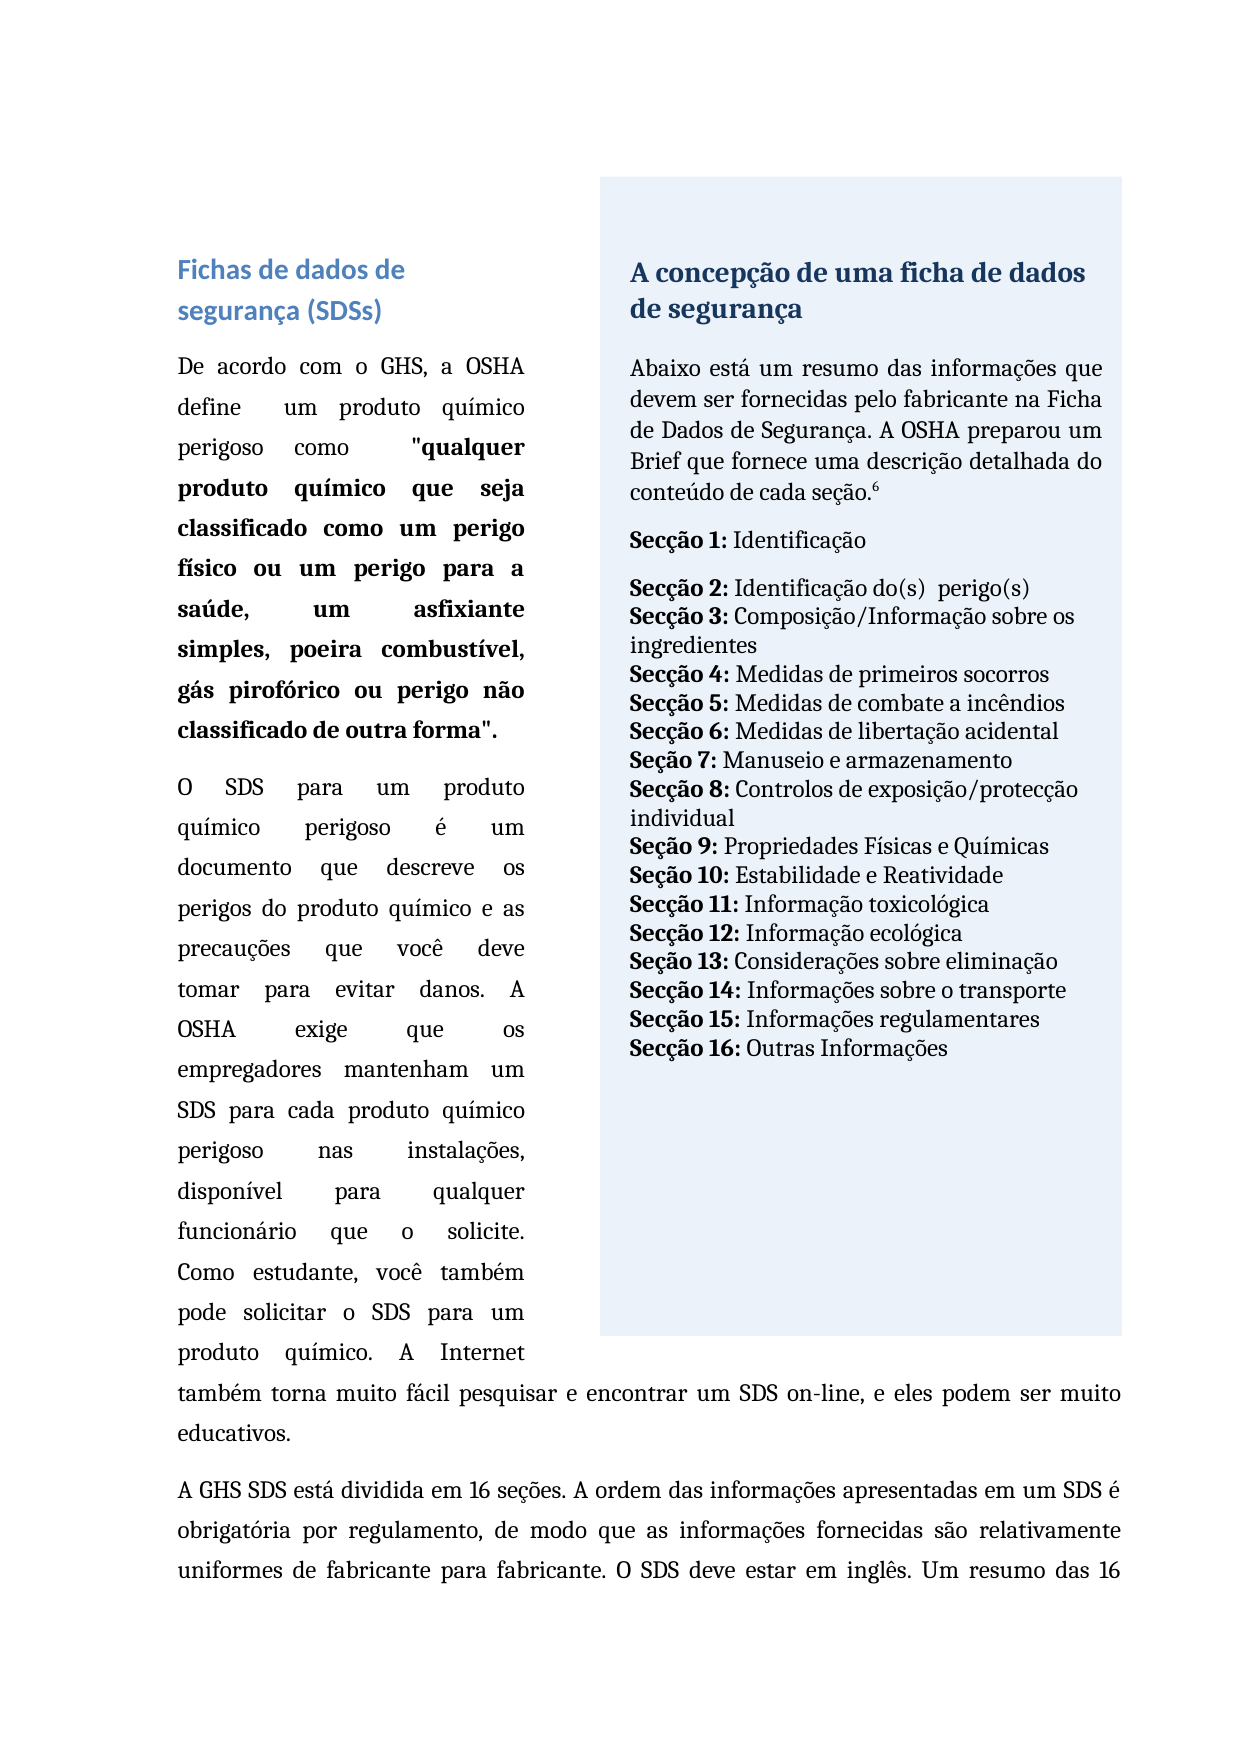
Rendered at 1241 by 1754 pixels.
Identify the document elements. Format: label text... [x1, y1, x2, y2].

text De acordo com o GHS, a OSHA define um produto químico perigoso como "qualquer produto químico que seja classificado como um perigo físico ou um perigo para a saúde, um asfixiante simples, poeira combustível, gás pirofórico ou perigo não classificado de outra forma". [177, 348, 600, 749]
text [177, 1471, 1122, 1589]
subtitle Fichas de dados de segurança (SDSs) [177, 250, 600, 328]
text O SDS para um produto químico perigoso é um documento que descreve os perigos do produto químico e as precauções que você deve tomar para evitar danos. A OSHA exige que os empregadores mantenham um SDS para cada produto químico perigoso nas instalações, disponível para qualquer funcionário que o solicite. Como estudante, você também pode solicitar o SDS para um produto químico. A Internet também torna muito fácil pesquisar e encontrar um SDS on-line, e eles podem ser muito educativos. [177, 768, 1122, 1452]
